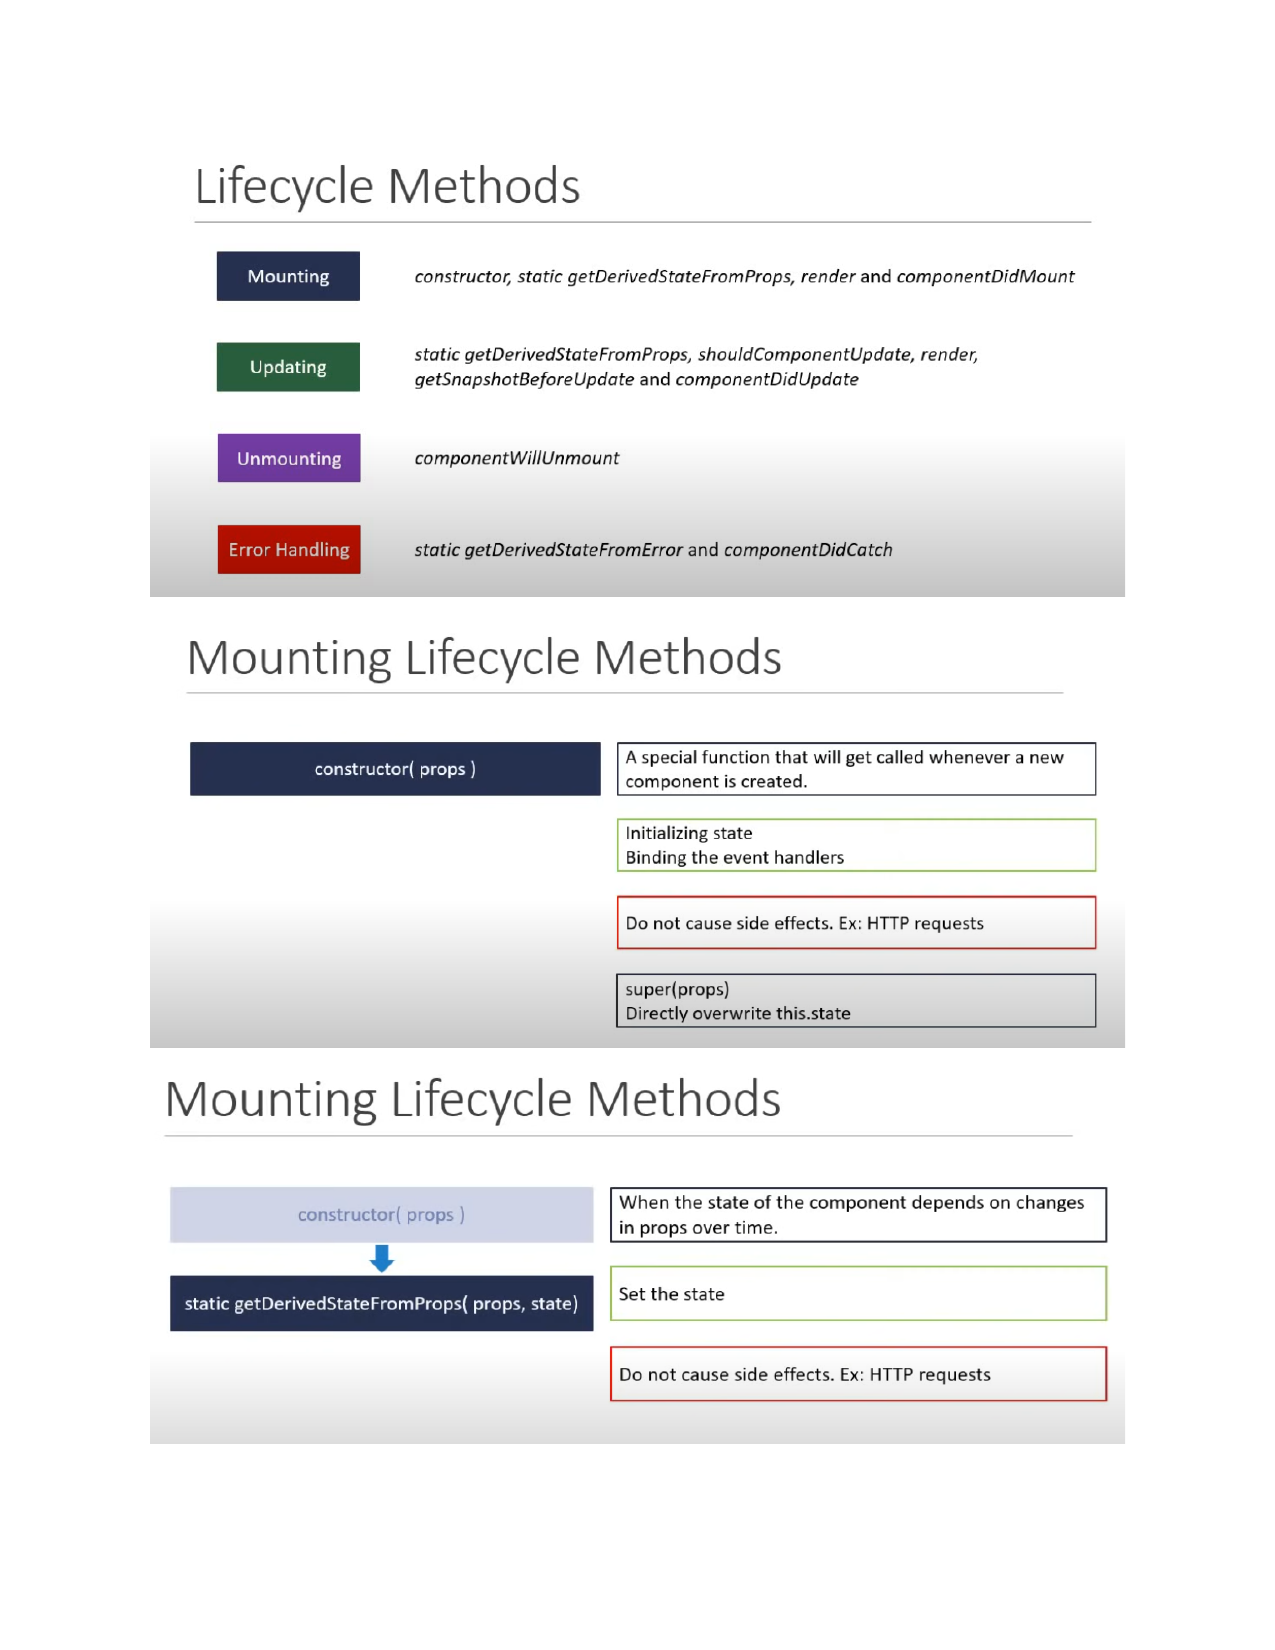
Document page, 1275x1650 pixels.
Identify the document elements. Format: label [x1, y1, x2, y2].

picture [150, 150, 1125, 597]
picture [150, 1066, 1125, 1444]
picture [150, 615, 1125, 1048]
